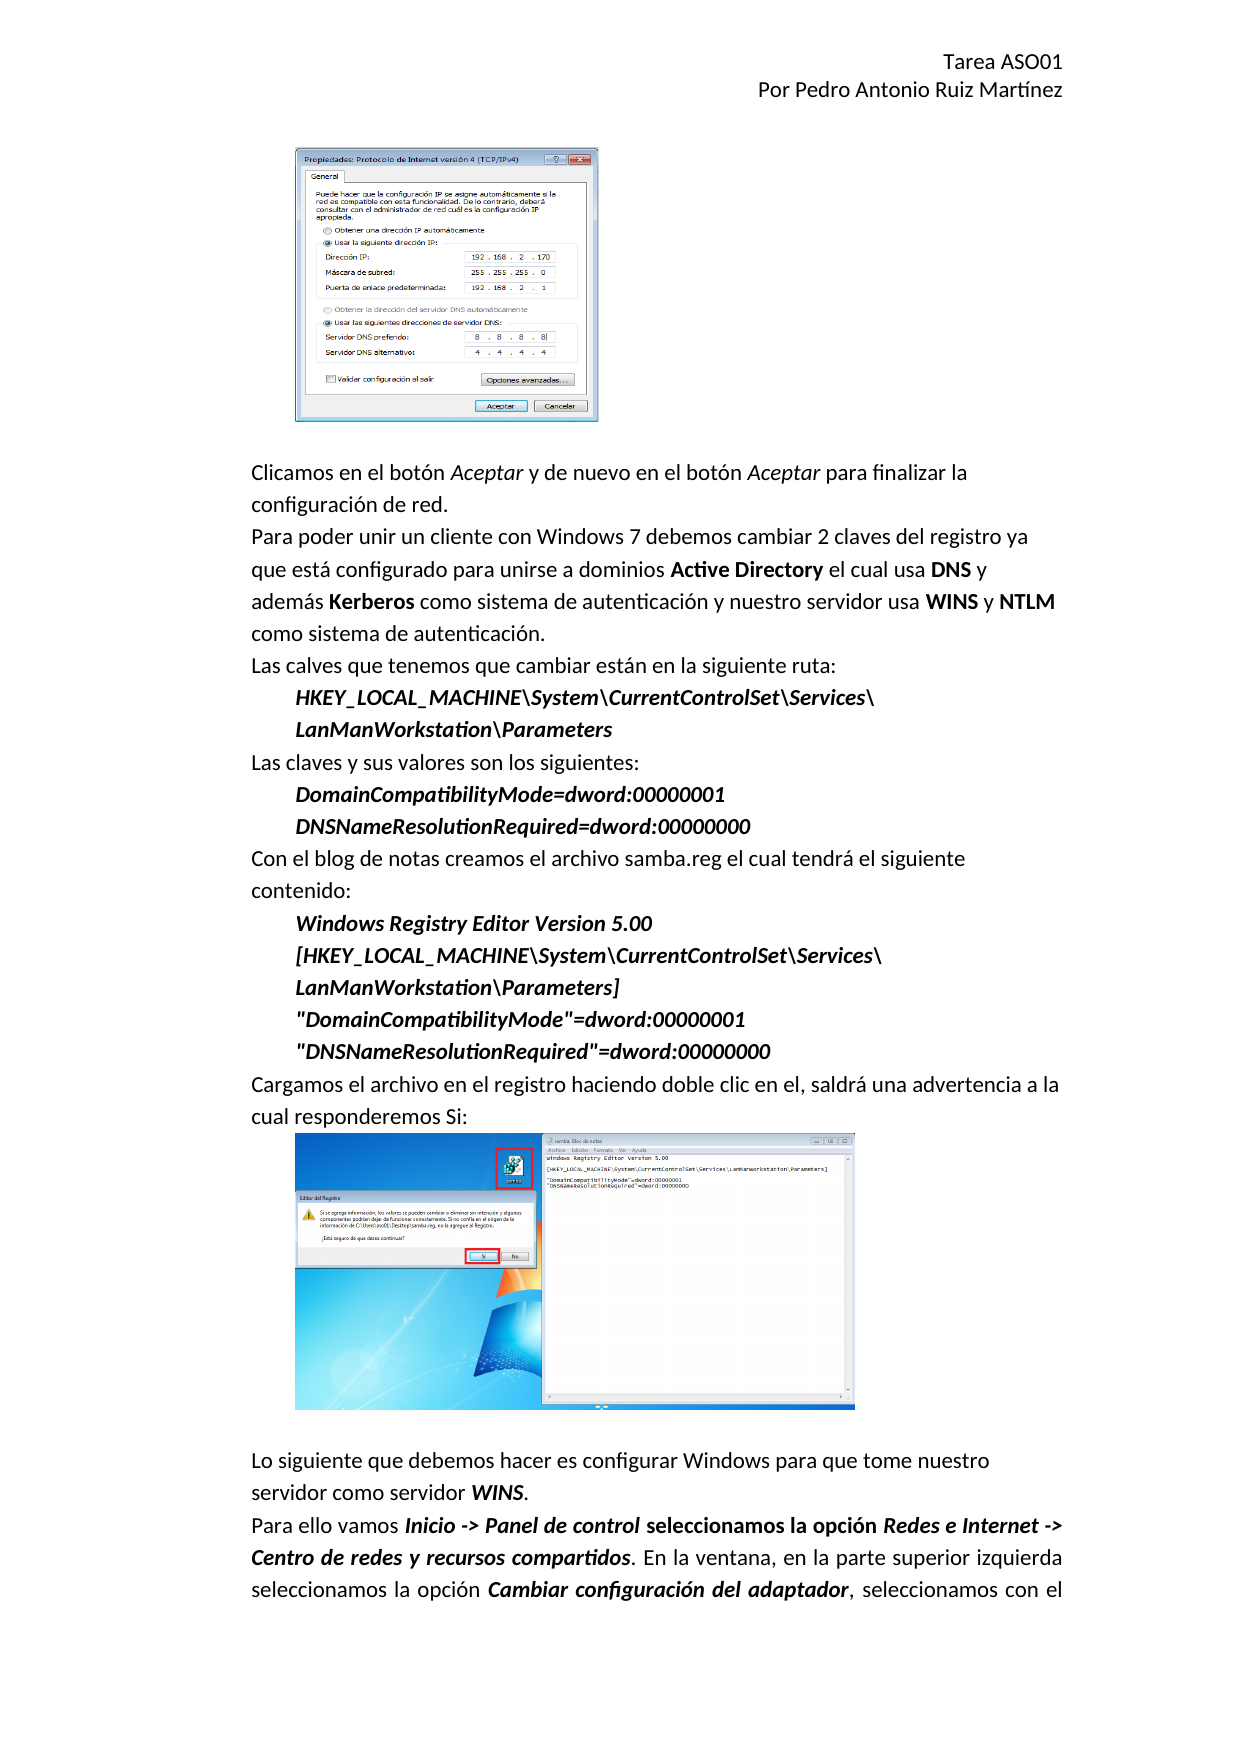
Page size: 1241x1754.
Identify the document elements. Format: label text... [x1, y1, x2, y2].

picture [295, 147, 599, 422]
text Para poder unir un cliente con Windows 7 debemos cambiar 2 claves del registro ya que está configurado para unirse a dominios Active Directory el cual usa DNS y además Kerberos como sistema de autenticación y nuestro servidor usa WINS y NTLM como sistema de autenticación. [251, 522, 1063, 647]
text Lo siguiente que debemos hacer es configurar Windows para que tome nuestro servidor como servidor WINS. [251, 1446, 1063, 1507]
text Windows Registry Editor Version 5.00 [295, 909, 1063, 937]
text [HKEY_LOCAL_MACHINE\System\CurrentControlSet\Services\LanManWorkstation\Parameters] [295, 941, 1063, 1001]
text "DomainCompatibilityMode"=dword:00000001 [295, 1005, 1063, 1033]
text Las calves que tenemos que cambiar están en la siguiente ruta: [251, 651, 1063, 679]
picture [295, 1133, 855, 1410]
text Cargamos el archivo en el registro haciendo doble clic en el, saldrá una advertencia a la cual responderemos Si: [251, 1070, 1063, 1130]
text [251, 1511, 1063, 1603]
text "DNSNameResolutionRequired"=dword:00000000 [295, 1037, 1063, 1066]
text HKEY_LOCAL_MACHINE\System\CurrentControlSet\Services\LanManWorkstation\Parameters [295, 683, 1063, 744]
text Clicamos en el botón Aceptar y de nuevo en el botón Aceptar para finalizar la configuración de red. [251, 458, 1063, 518]
text Con el blog de notas creamos el archivo samba.reg el cual tendrá el siguiente contenido: [251, 844, 1063, 904]
text DNSNameResolutionRequired=dword:00000000 [295, 812, 1063, 840]
text Las claves y sus valores son los siguientes: [251, 748, 1063, 776]
text DomainCompatibilityMode=dword:00000001 [295, 780, 1063, 808]
